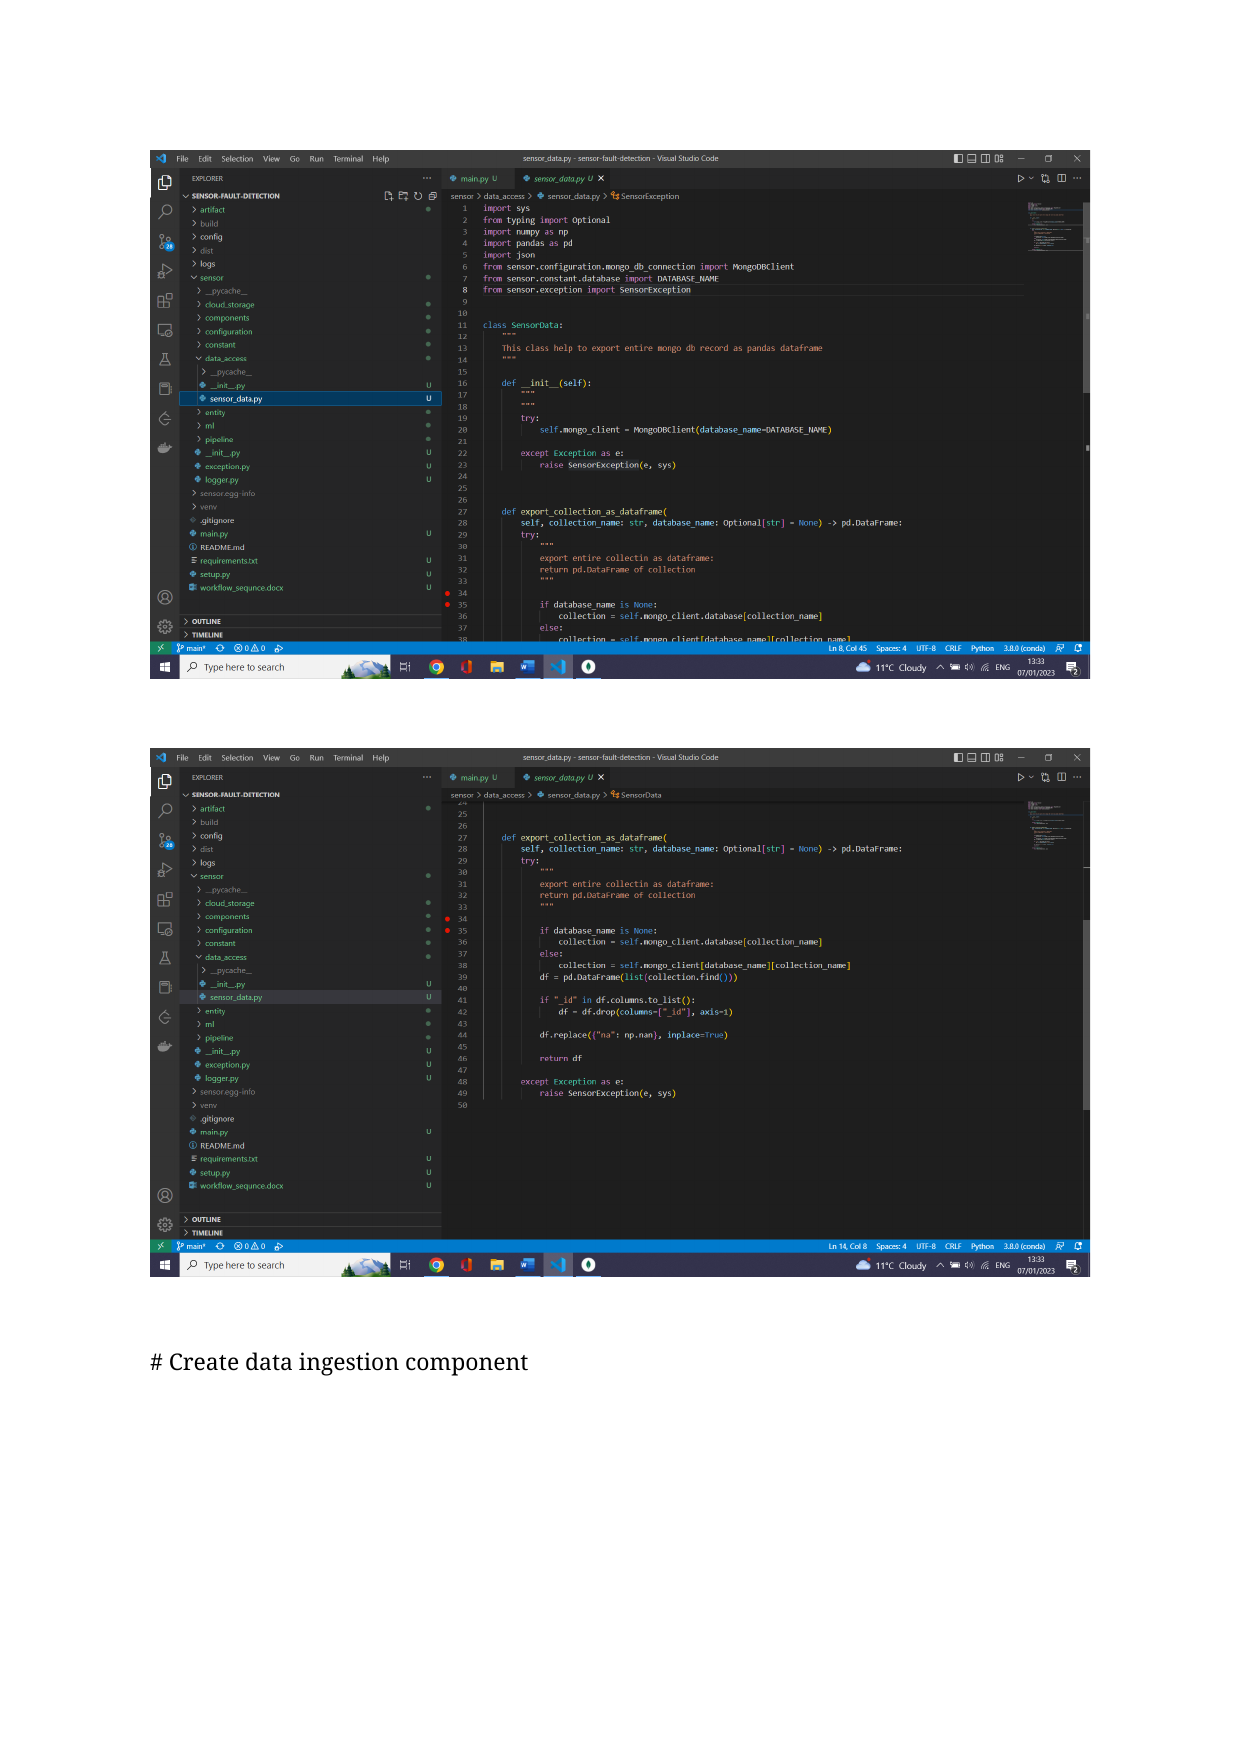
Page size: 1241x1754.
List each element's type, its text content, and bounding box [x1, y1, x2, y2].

text # Create data ingestion component [150, 1346, 1090, 1377]
picture [150, 748, 1091, 1277]
picture [150, 150, 1091, 679]
